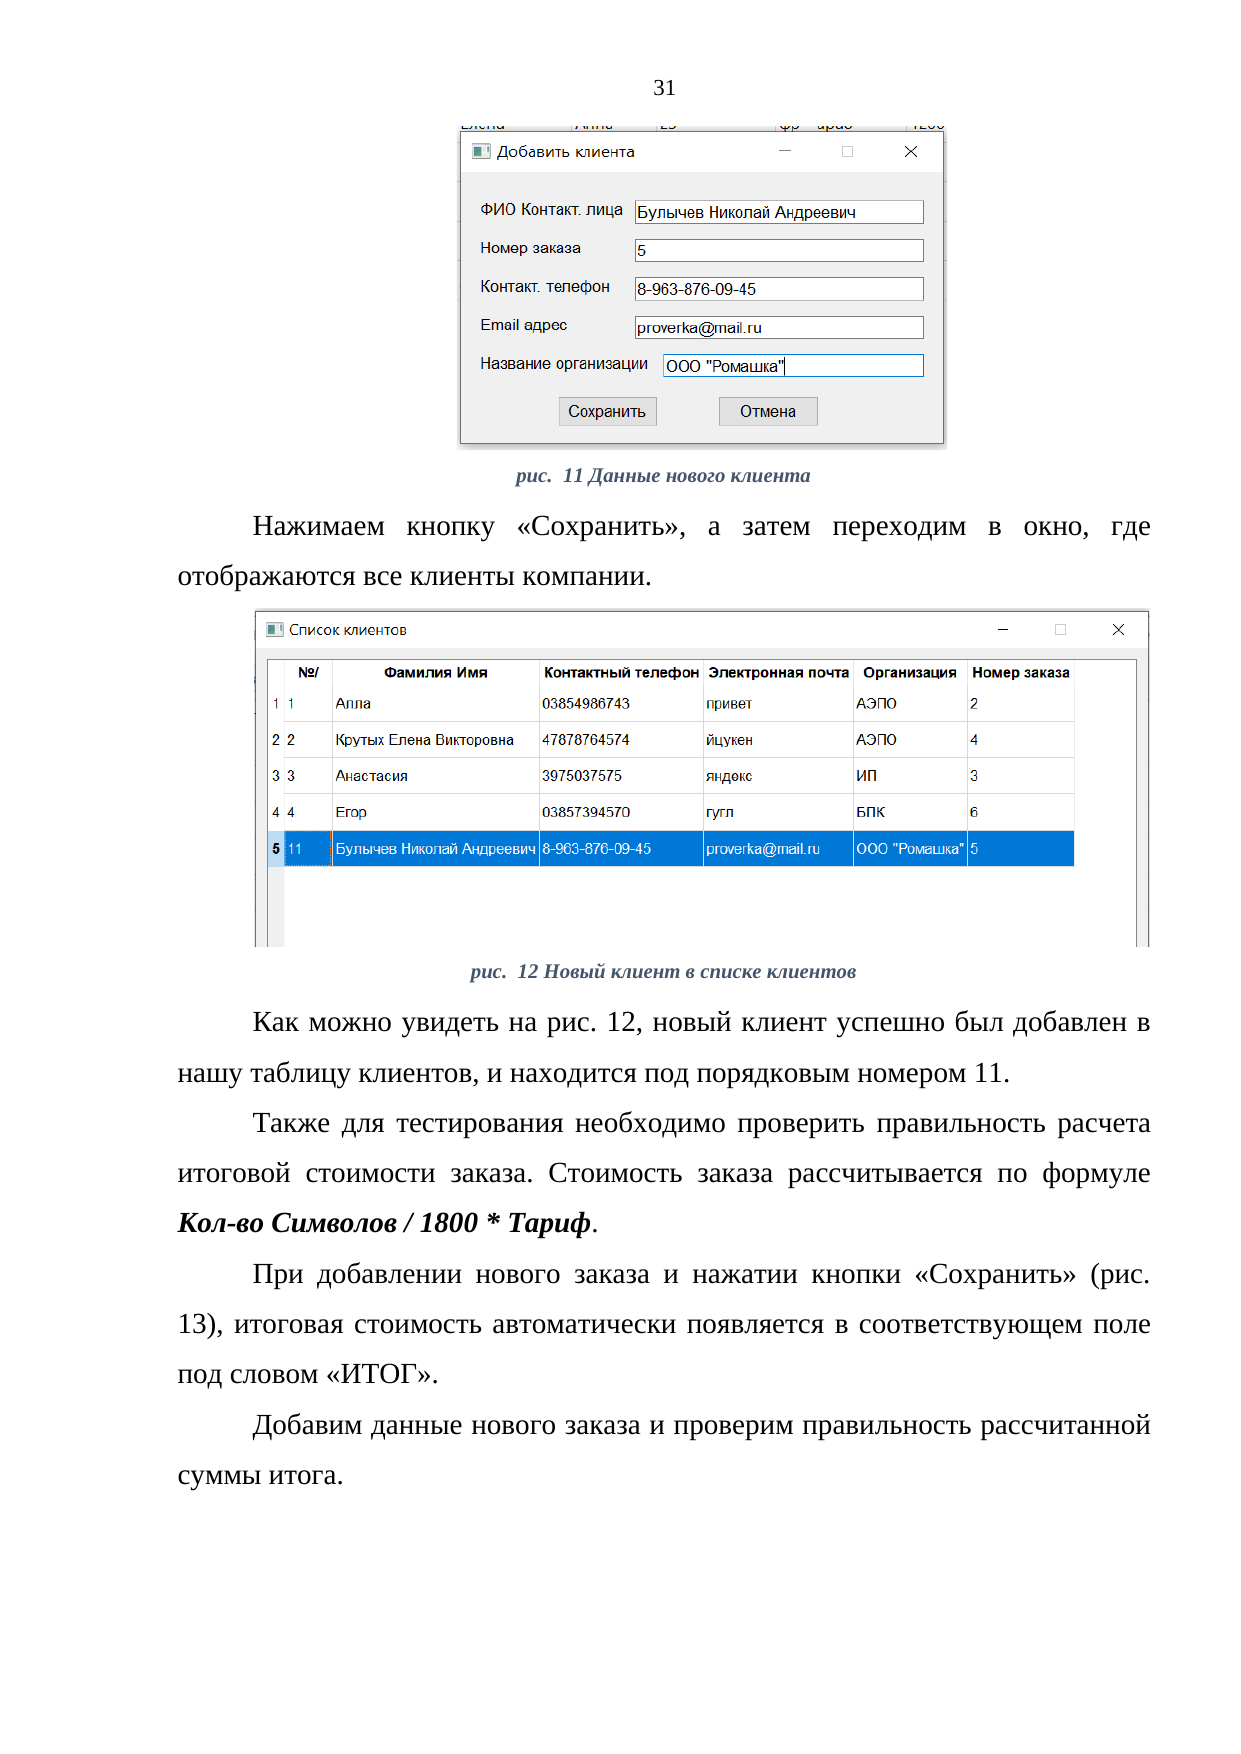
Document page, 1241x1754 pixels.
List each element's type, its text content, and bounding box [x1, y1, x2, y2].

picture [456, 126, 948, 450]
picture [254, 608, 1150, 947]
text Как можно увидеть на рис. 12, новый клиент успешно был добавлен в нашу таблицу клиентов, и находится под порядковым номером 11. [177, 1004, 1152, 1088]
text рис. 12 Новый клиент в списке клиентов [177, 959, 1152, 983]
text Нажимаем кнопку «Сохранить», а затем переходим в окно, где отображаются все клиенты компании. [177, 508, 1152, 592]
text рис. 11 Данные нового клиента [177, 463, 1152, 487]
text При добавлении нового заказа и нажатии кнопки «Сохранить» (рис. 13), итоговая стоимость автоматически появляется в соответствующем поле под словом «ИТОГ». [177, 1256, 1152, 1390]
text Добавим данные нового заказа и проверим правильность рассчитанной суммы итога. [177, 1407, 1152, 1491]
text Также для тестирования необходимо проверить правильность расчета итоговой стоимости заказа. Стоимость заказа рассчитывается по формуле Кол-во Символов / 1800 * Тариф. [177, 1105, 1152, 1239]
